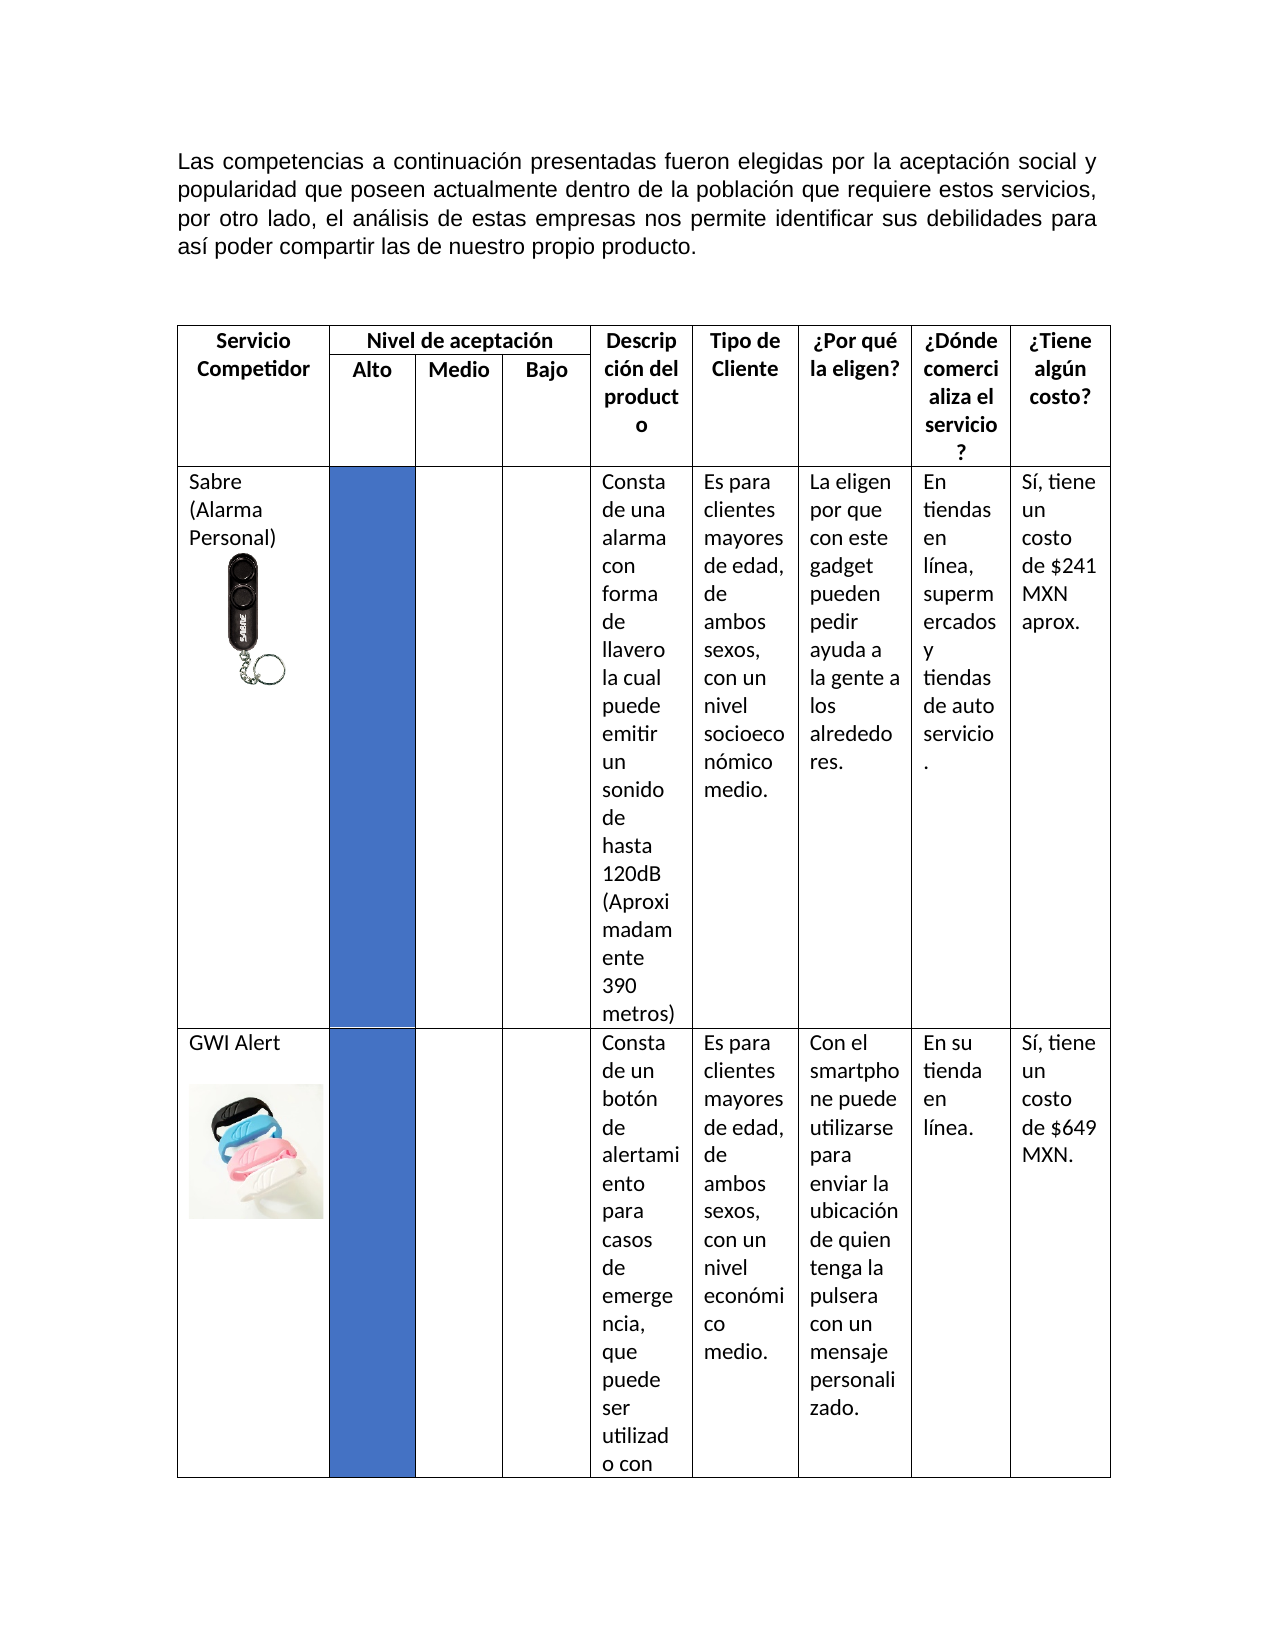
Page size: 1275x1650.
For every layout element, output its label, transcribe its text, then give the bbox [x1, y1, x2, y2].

table_header Tipo de Cliente [693, 326, 798, 466]
table_cell GWI Alert [178, 1029, 329, 1477]
table_cell Alto [330, 355, 415, 466]
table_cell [799, 1029, 911, 1477]
table_cell Medio [416, 355, 502, 466]
table_cell [416, 467, 502, 1027]
table_header ¿Tiene algún costo? [1011, 326, 1110, 466]
table_cell La eligen por que con este gadget pueden pedir ayuda a la gente a los alrededores. [799, 467, 911, 1027]
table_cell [912, 1029, 1010, 1477]
table_cell En tiendas en línea, supermercados y tiendas de auto servicio. [912, 467, 1010, 1027]
picture [188, 551, 325, 687]
text Las competencias a continuación presentadas fueron elegidas por la aceptación social y popularidad que poseen actualmente dentro de la población que requiere estos servicios, por otro lado, el análisis de estas empresas nos permite identificar sus debilidades para así poder compartir las de nuestro propio producto. [177, 148, 1098, 259]
table_header Nivel de aceptación [330, 326, 590, 354]
table_header Descripción del producto [591, 326, 692, 466]
table_cell Sabre (Alarma Personal) [178, 467, 329, 1027]
table_cell Sí, tiene un costo de $241 MXN aprox. [1011, 467, 1110, 1027]
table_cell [591, 1029, 692, 1477]
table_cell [1011, 1029, 1110, 1477]
table_header ¿Dónde comercializa el servicio? [912, 326, 1010, 466]
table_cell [693, 1029, 798, 1477]
table_cell Consta de una alarma con forma de llavero la cual puede emitir un sonido de hasta 120dB (Aproximadamente 390 metros) [591, 467, 692, 1027]
table_cell [330, 467, 415, 1027]
table_cell [330, 1029, 415, 1477]
table_header Servicio Competidor [178, 326, 329, 466]
table_cell Es para clientes mayores de edad, de ambos sexos, con un nivel socioeconómico medio. [693, 467, 798, 1027]
table_cell [503, 467, 590, 1027]
table_header ¿Por qué la eligen? [799, 326, 911, 466]
table_cell Bajo [503, 355, 590, 466]
picture [188, 1084, 324, 1219]
table_cell [416, 1029, 502, 1477]
table_cell [503, 1029, 590, 1477]
